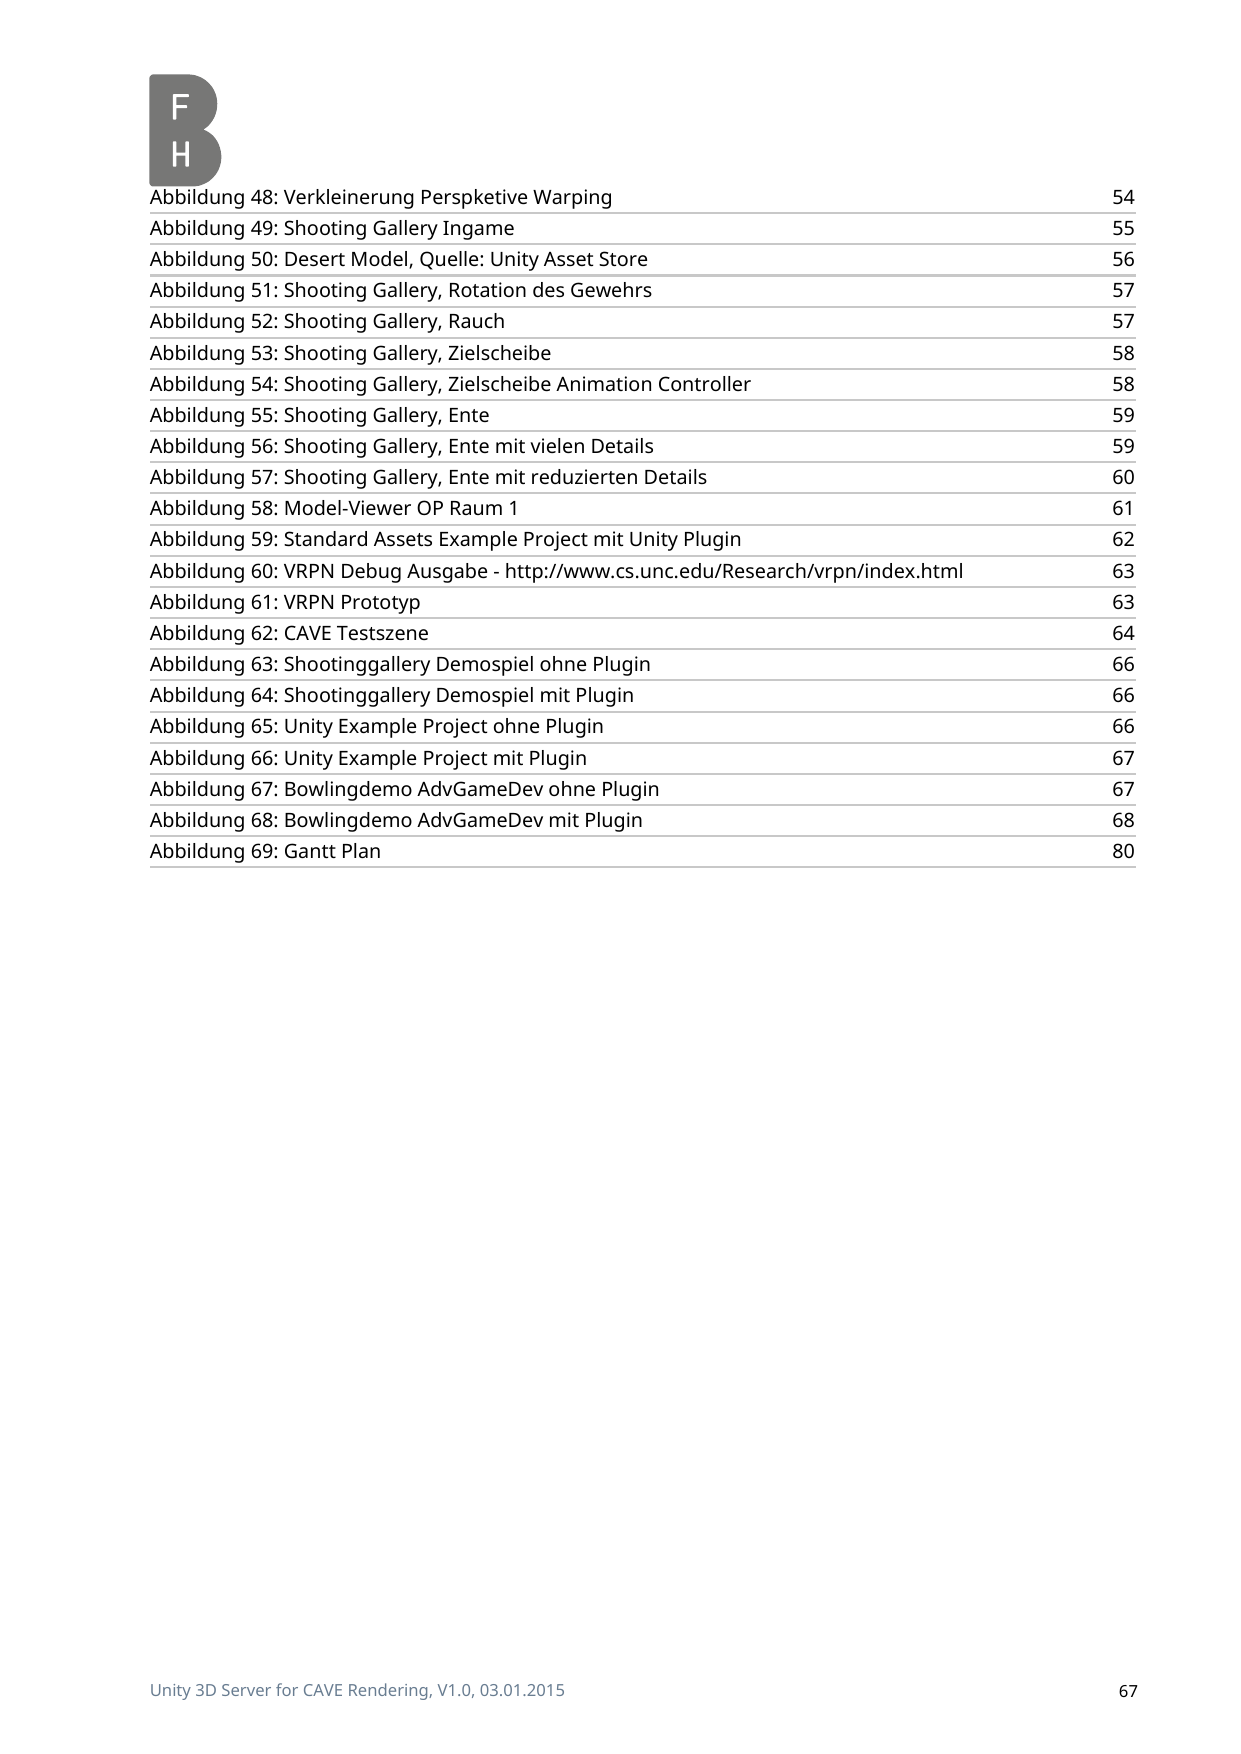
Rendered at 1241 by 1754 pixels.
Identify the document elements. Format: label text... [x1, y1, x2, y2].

text Abbildung 65: Unity Example Project ohne Plugin 66 [149, 713, 1136, 744]
text Abbildung 59: Standard Assets Example Project mit Unity Plugin 62 [149, 526, 1136, 557]
text Abbildung 58: Model-Viewer OP Raum 1 61 [149, 494, 1136, 526]
text Abbildung 57: Shooting Gallery, Ente mit reduzierten Details 60 [149, 463, 1136, 494]
text Abbildung 55: Shooting Gallery, Ente 59 [149, 401, 1136, 432]
text Abbildung 62: CAVE Testszene 64 [149, 619, 1136, 650]
text Abbildung 48: Verkleinerung Perspketive Warping 54 [149, 183, 1136, 214]
text Abbildung 50: Desert Model, Quelle: Unity Asset Store 56 [149, 245, 1136, 277]
text Abbildung 53: Shooting Gallery, Zielscheibe 58 [149, 339, 1136, 370]
text Abbildung 69: Gantt Plan 80 [149, 837, 1136, 868]
text Abbildung 66: Unity Example Project mit Plugin 67 [149, 744, 1136, 775]
text Abbildung 61: VRPN Prototyp 63 [149, 588, 1136, 619]
text Abbildung 56: Shooting Gallery, Ente mit vielen Details 59 [149, 432, 1136, 463]
text Abbildung 68: Bowlingdemo AdvGameDev mit Plugin 68 [149, 806, 1136, 837]
text Abbildung 67: Bowlingdemo AdvGameDev ohne Plugin 67 [149, 775, 1136, 806]
text Abbildung 52: Shooting Gallery, Rauch 57 [149, 308, 1136, 339]
text Abbildung 64: Shootinggallery Demospiel mit Plugin 66 [149, 681, 1136, 713]
text Abbildung 63: Shootinggallery Demospiel ohne Plugin 66 [149, 650, 1136, 681]
text Abbildung 51: Shooting Gallery, Rotation des Gewehrs 57 [149, 277, 1136, 308]
text Abbildung 60: VRPN Debug Ausgabe - http://www.cs.unc.edu/Research/vrpn/index.html 63 [149, 557, 1136, 588]
text Abbildung 49: Shooting Gallery Ingame 55 [149, 214, 1136, 245]
text Abbildung 54: Shooting Gallery, Zielscheibe Animation Controller 58 [149, 370, 1136, 401]
